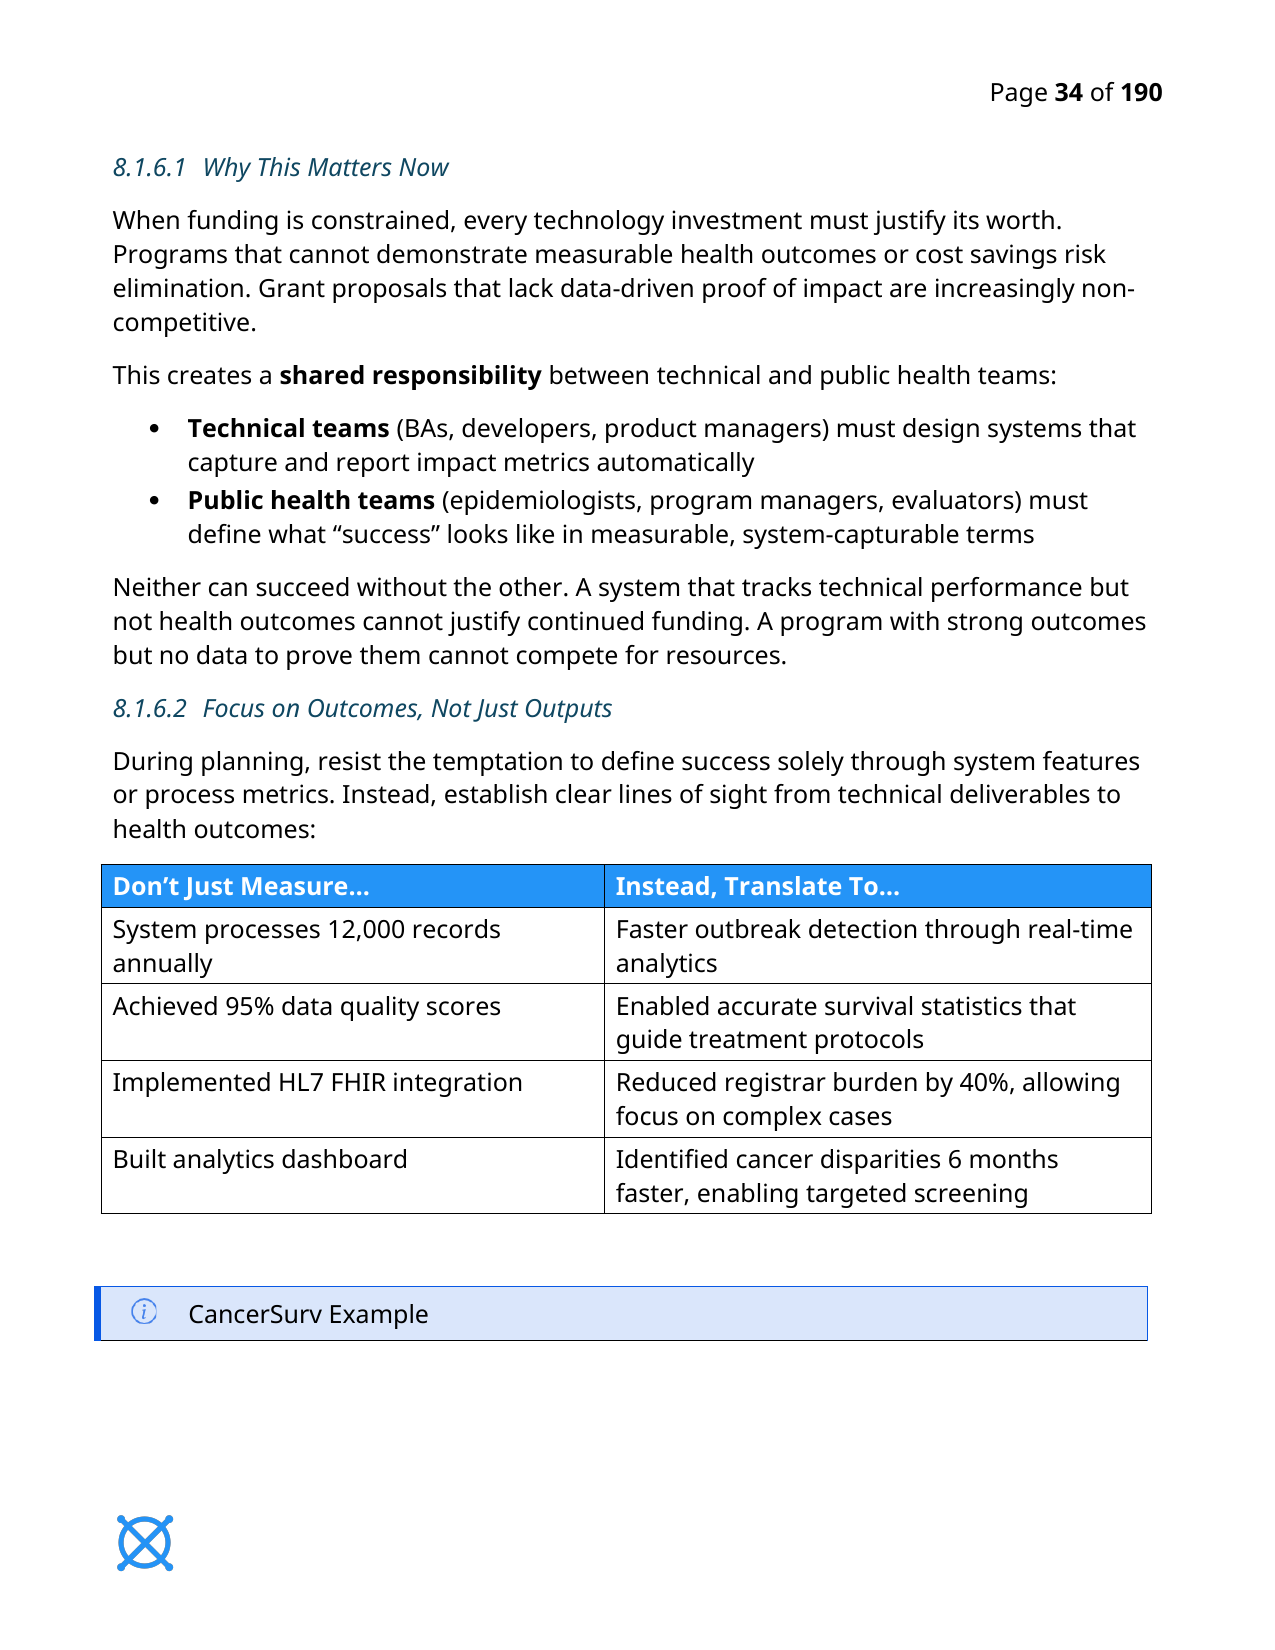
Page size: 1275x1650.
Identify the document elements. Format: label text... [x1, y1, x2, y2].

table_cell Identified cancer disparities 6 months faster, enabling targeted screening [605, 1138, 1151, 1213]
table_cell Enabled accurate survival statistics that guide treatment protocols [605, 984, 1151, 1060]
table_header CancerSurv Example [101, 1287, 1147, 1340]
picture [112, 1511, 177, 1575]
table_cell Implemented HL7 FHIR integration [102, 1061, 604, 1137]
table_cell Achieved 95% data quality scores [102, 984, 604, 1060]
table_cell Faster outbreak detection through real-time analytics [605, 908, 1151, 983]
subtitle Focus on Outcomes, Not Just Outputs [112, 690, 1162, 724]
text This creates a shared responsibility between technical and public health teams: [112, 358, 1162, 392]
text Neither can succeed without the other. A system that tracks technical performance but not health outcomes cannot justify continued funding. A program with strong outcomes but no data to prove them cannot compete for resources. [112, 569, 1162, 672]
table_cell Reduced registrar burden by 40%, allowing focus on complex cases [605, 1061, 1151, 1137]
picture [131, 1298, 157, 1324]
subtitle Why This Matters Now [112, 150, 1162, 184]
table_header Don’t Just Measure… [102, 865, 604, 907]
table_cell Built analytics dashboard [102, 1138, 604, 1213]
list Technical teams (BAs, developers, product managers) must design systems that capture and report impact metrics automatically [150, 411, 1162, 479]
table_header Instead, Translate To… [605, 865, 1151, 907]
text When funding is constrained, every technology investment must justify its worth. Programs that cannot demonstrate measurable health outcomes or cost savings risk elimination. Grant proposals that lack data-driven proof of impact are increasingly non-competitive. [112, 203, 1162, 339]
table_cell System processes 12,000 records annually [102, 908, 604, 983]
text During planning, resist the temptation to define success solely through system features or process metrics. Instead, establish clear lines of sight from technical deliverables to health outcomes: [112, 743, 1162, 845]
list Public health teams (epidemiologists, program managers, evaluators) must define what “success” looks like in measurable, system-capturable terms [150, 482, 1162, 551]
